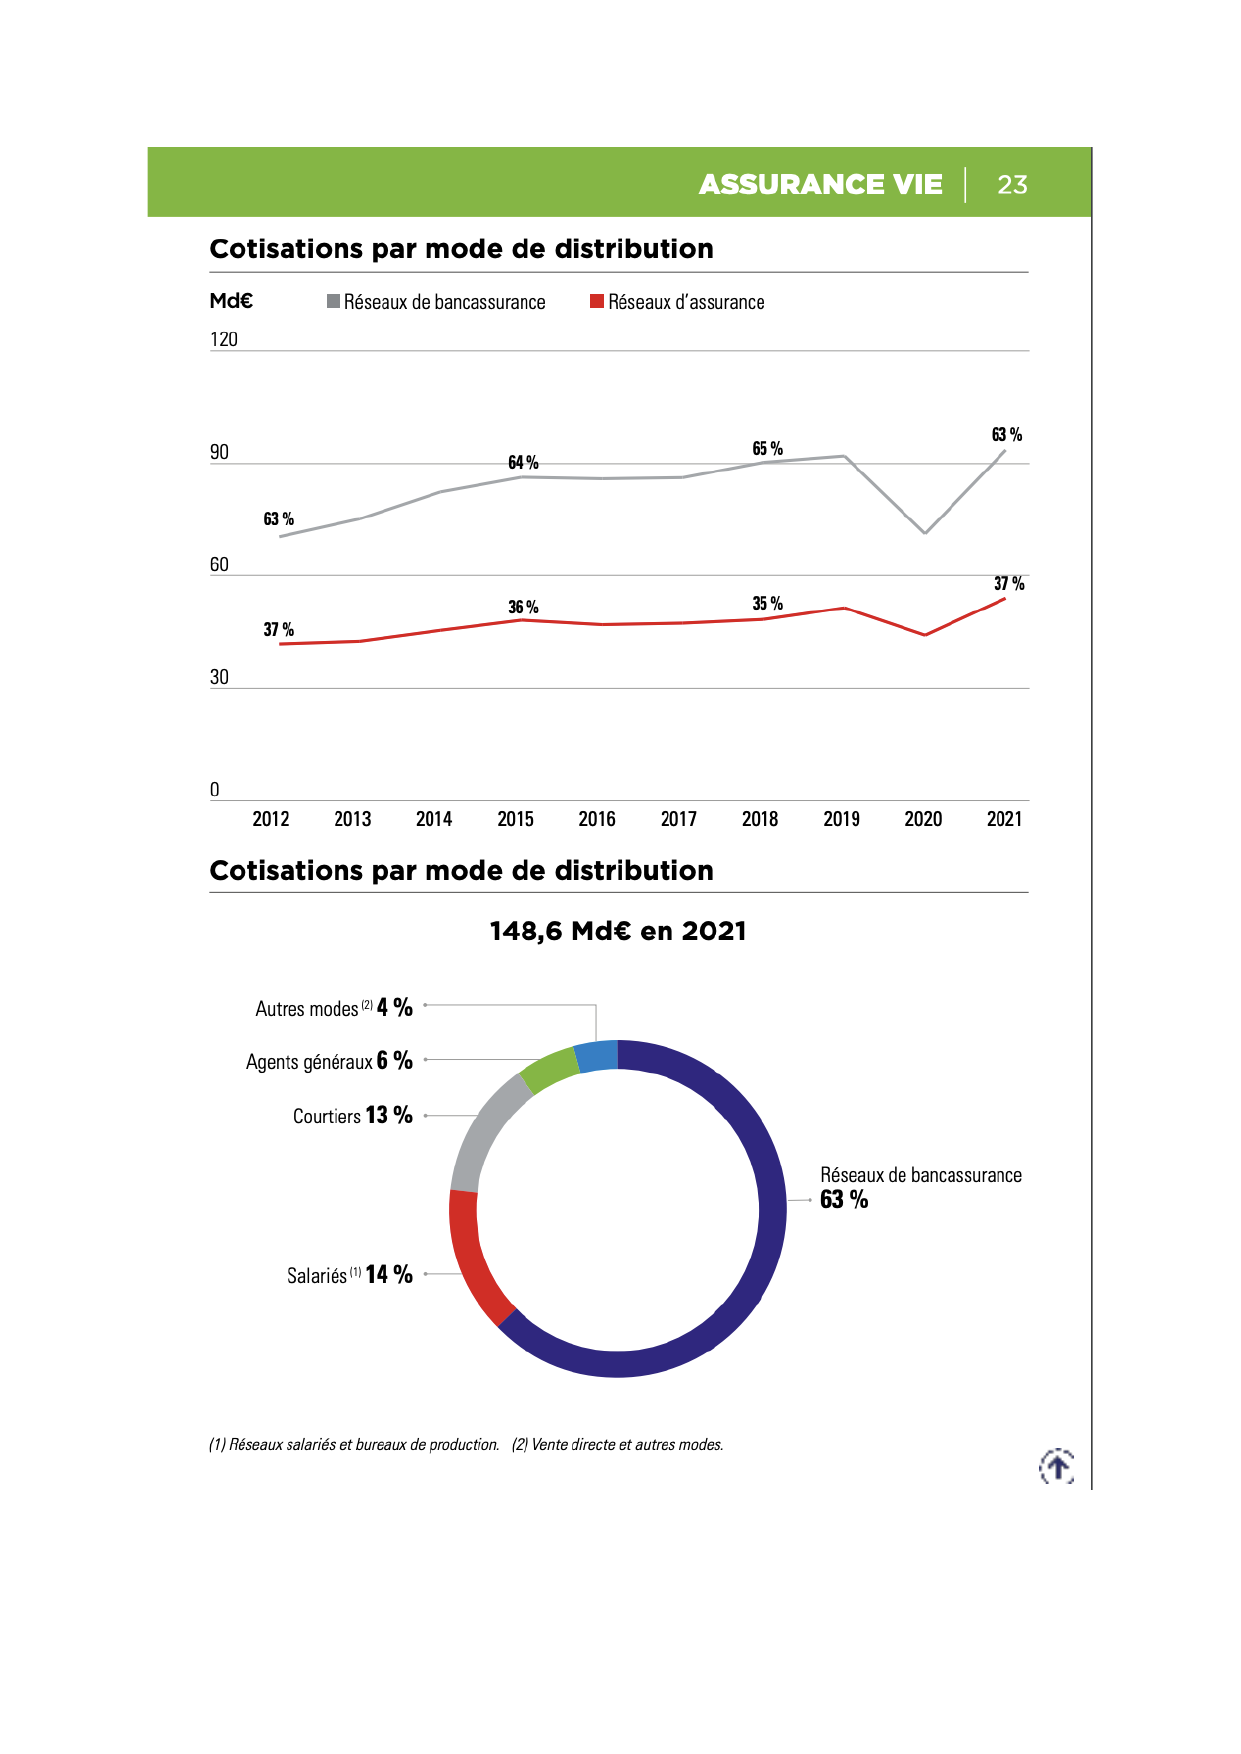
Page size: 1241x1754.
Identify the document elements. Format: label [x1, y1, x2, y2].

picture [147, 147, 1093, 1490]
